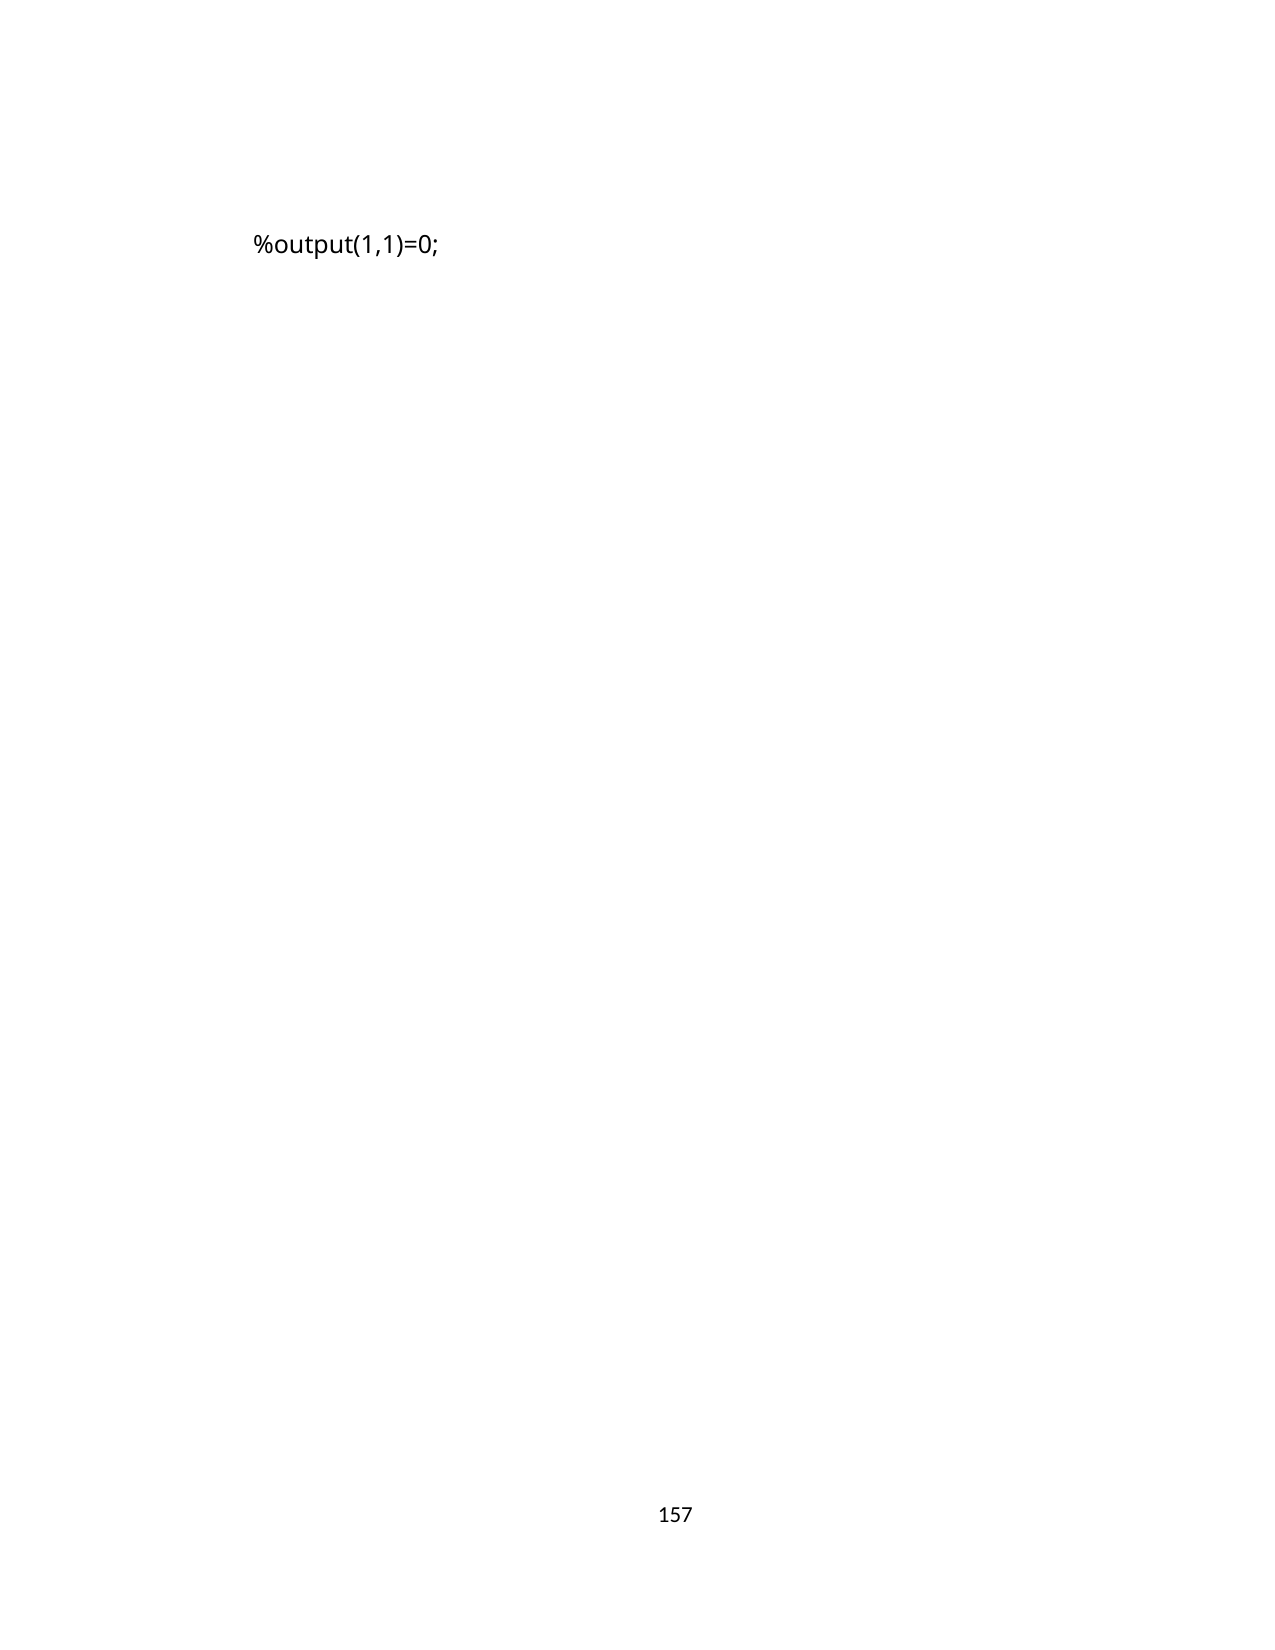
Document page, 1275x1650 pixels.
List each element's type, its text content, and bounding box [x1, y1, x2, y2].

text %output(1,1)=0; [240, 227, 1110, 261]
